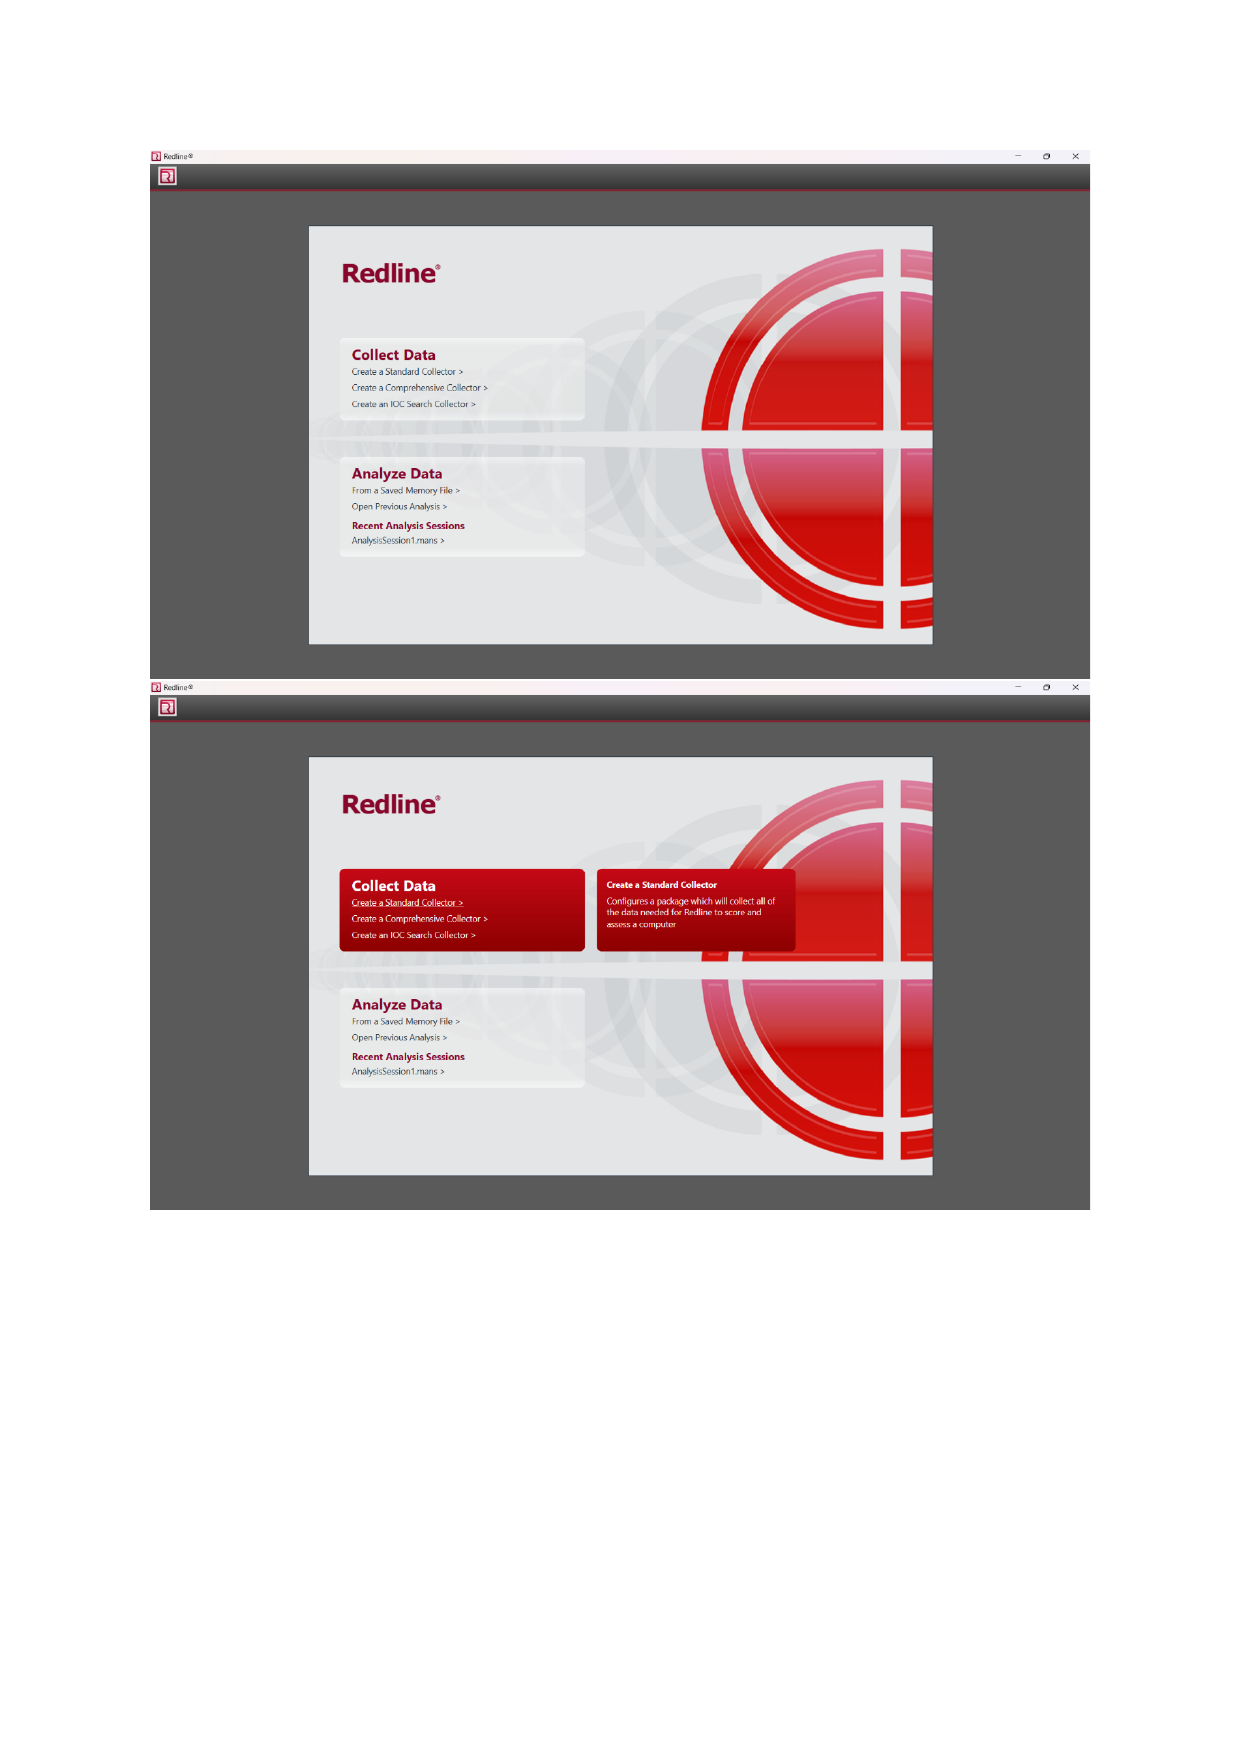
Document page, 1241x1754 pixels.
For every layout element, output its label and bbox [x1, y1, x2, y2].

picture [150, 150, 1091, 679]
picture [150, 681, 1091, 1210]
